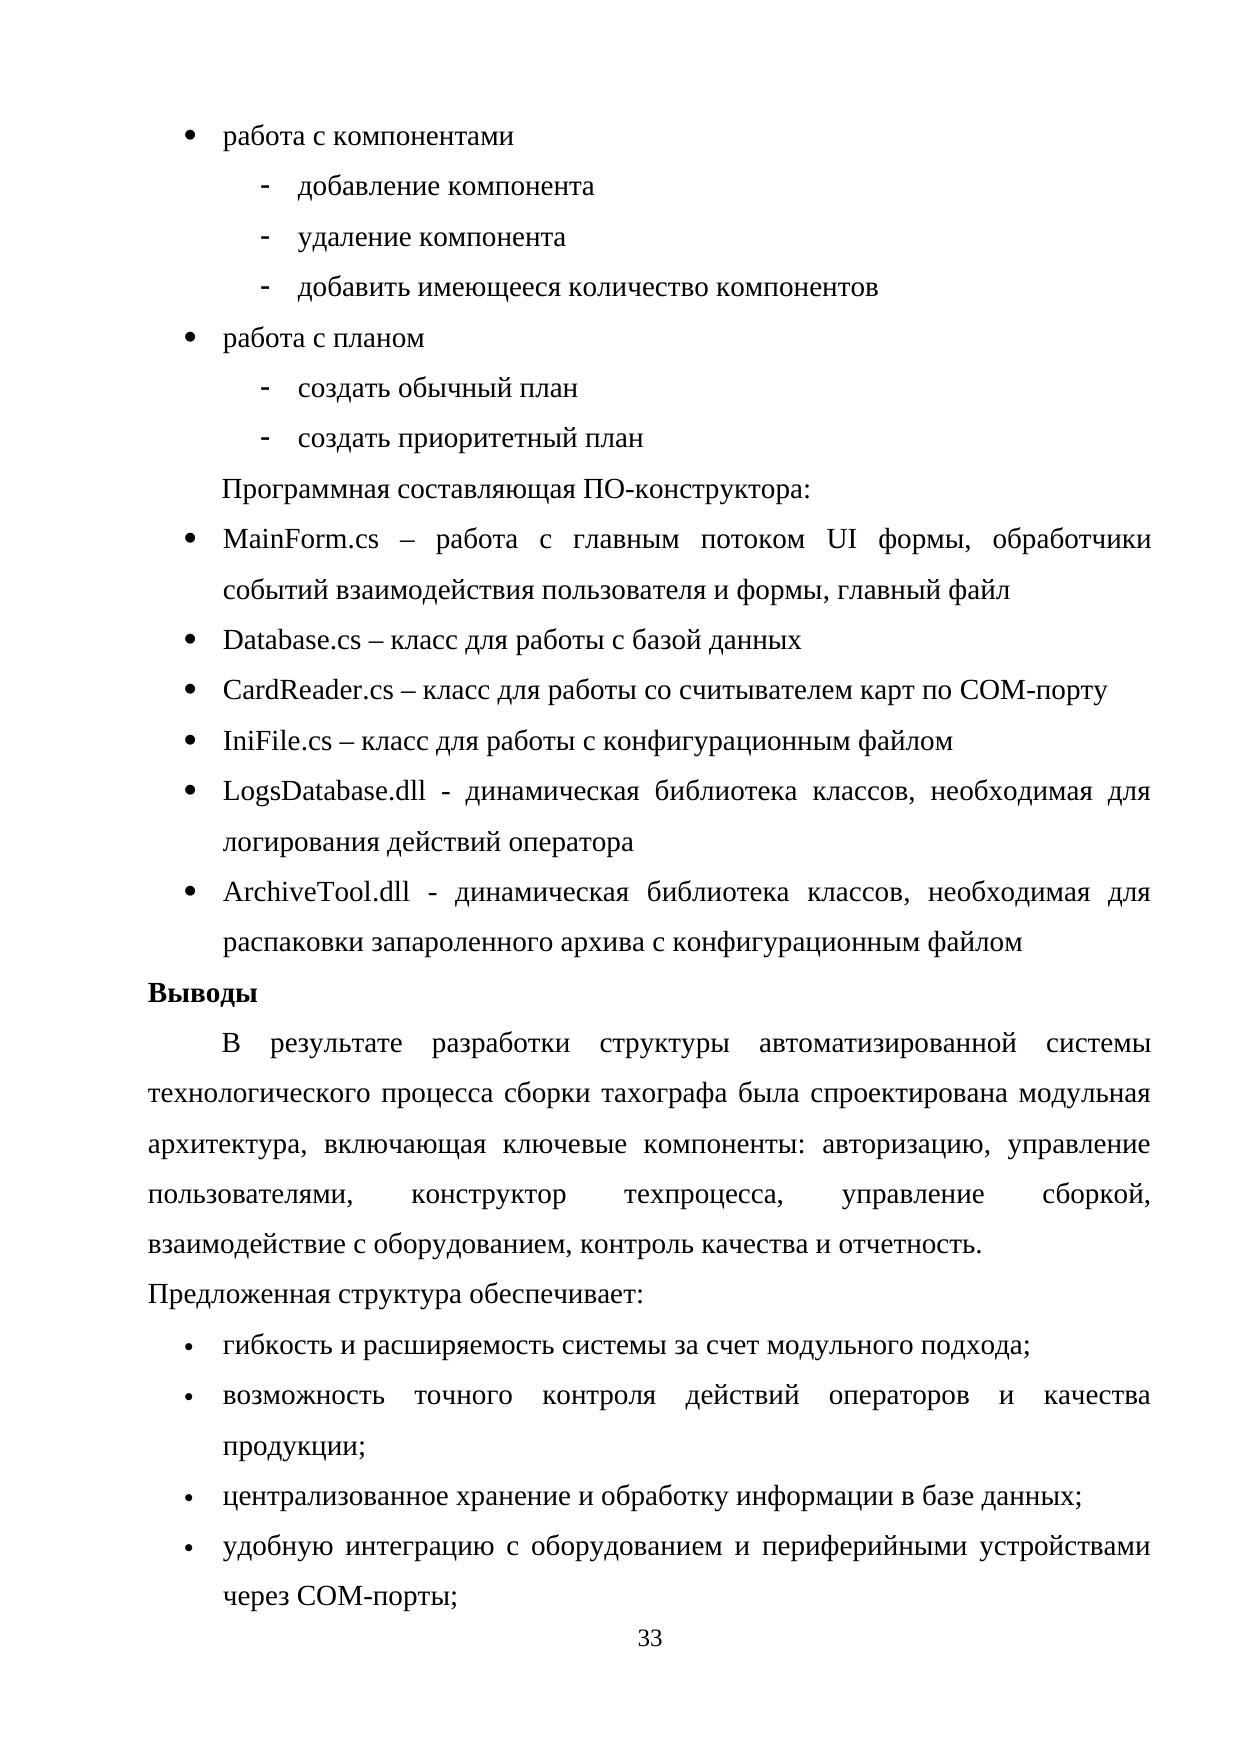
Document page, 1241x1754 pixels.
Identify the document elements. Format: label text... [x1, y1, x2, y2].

list ArchiveTool.dll - динамическая библиотека классов, необходимая для распаковки запароленного архива с конфигурационным файлом [185, 874, 1152, 958]
list возможность точного контроля действий операторов и качества продукции; [185, 1377, 1152, 1461]
list добавить имеющееся количество компонентов [260, 269, 1152, 303]
list создать приоритетный план [260, 421, 1152, 454]
list добавление компонента [260, 168, 1152, 202]
list централизованное хранение и обработку информации в базе данных; [185, 1478, 1152, 1511]
list работа с компонентами [185, 118, 1152, 152]
list удаление компонента [260, 219, 1152, 253]
list Database.cs – класс для работы с базой данных [185, 622, 1152, 656]
subtitle Выводы [148, 975, 1152, 1008]
list CardReader.cs – класс для работы со считывателем карт по COM-порту [185, 672, 1152, 706]
list гибкость и расширяемость системы за счет модульного подхода; [185, 1327, 1152, 1361]
text Программная составляющая ПО-конструктора: [221, 471, 1152, 504]
list MainForm.cs – работа с главным потоком UI формы, обработчики событий взаимодействия пользователя и формы, главный файл [185, 521, 1152, 605]
list удобную интеграцию с оборудованием и периферийными устройствами через COM-порты; [185, 1528, 1152, 1612]
list работа с планом [185, 320, 1152, 353]
list создать обычный план [260, 370, 1152, 404]
list LogsDatabase.dll - динамическая библиотека классов, необходимая для логирования действий оператора [185, 773, 1152, 857]
text В результате разработки структуры автоматизированной системы технологического процесса сборки тахографа была спроектирована модульная архитектура, включающая ключевые компоненты: авторизацию, управление пользователями, конструктор техпроцесса, управление сборкой, взаимодействие с оборудованием, контроль качества и отчетность. [148, 1025, 1152, 1260]
text Предложенная структура обеспечивает: [148, 1277, 1152, 1310]
list IniFile.cs – класс для работы с конфигурационным файлом [185, 723, 1152, 757]
